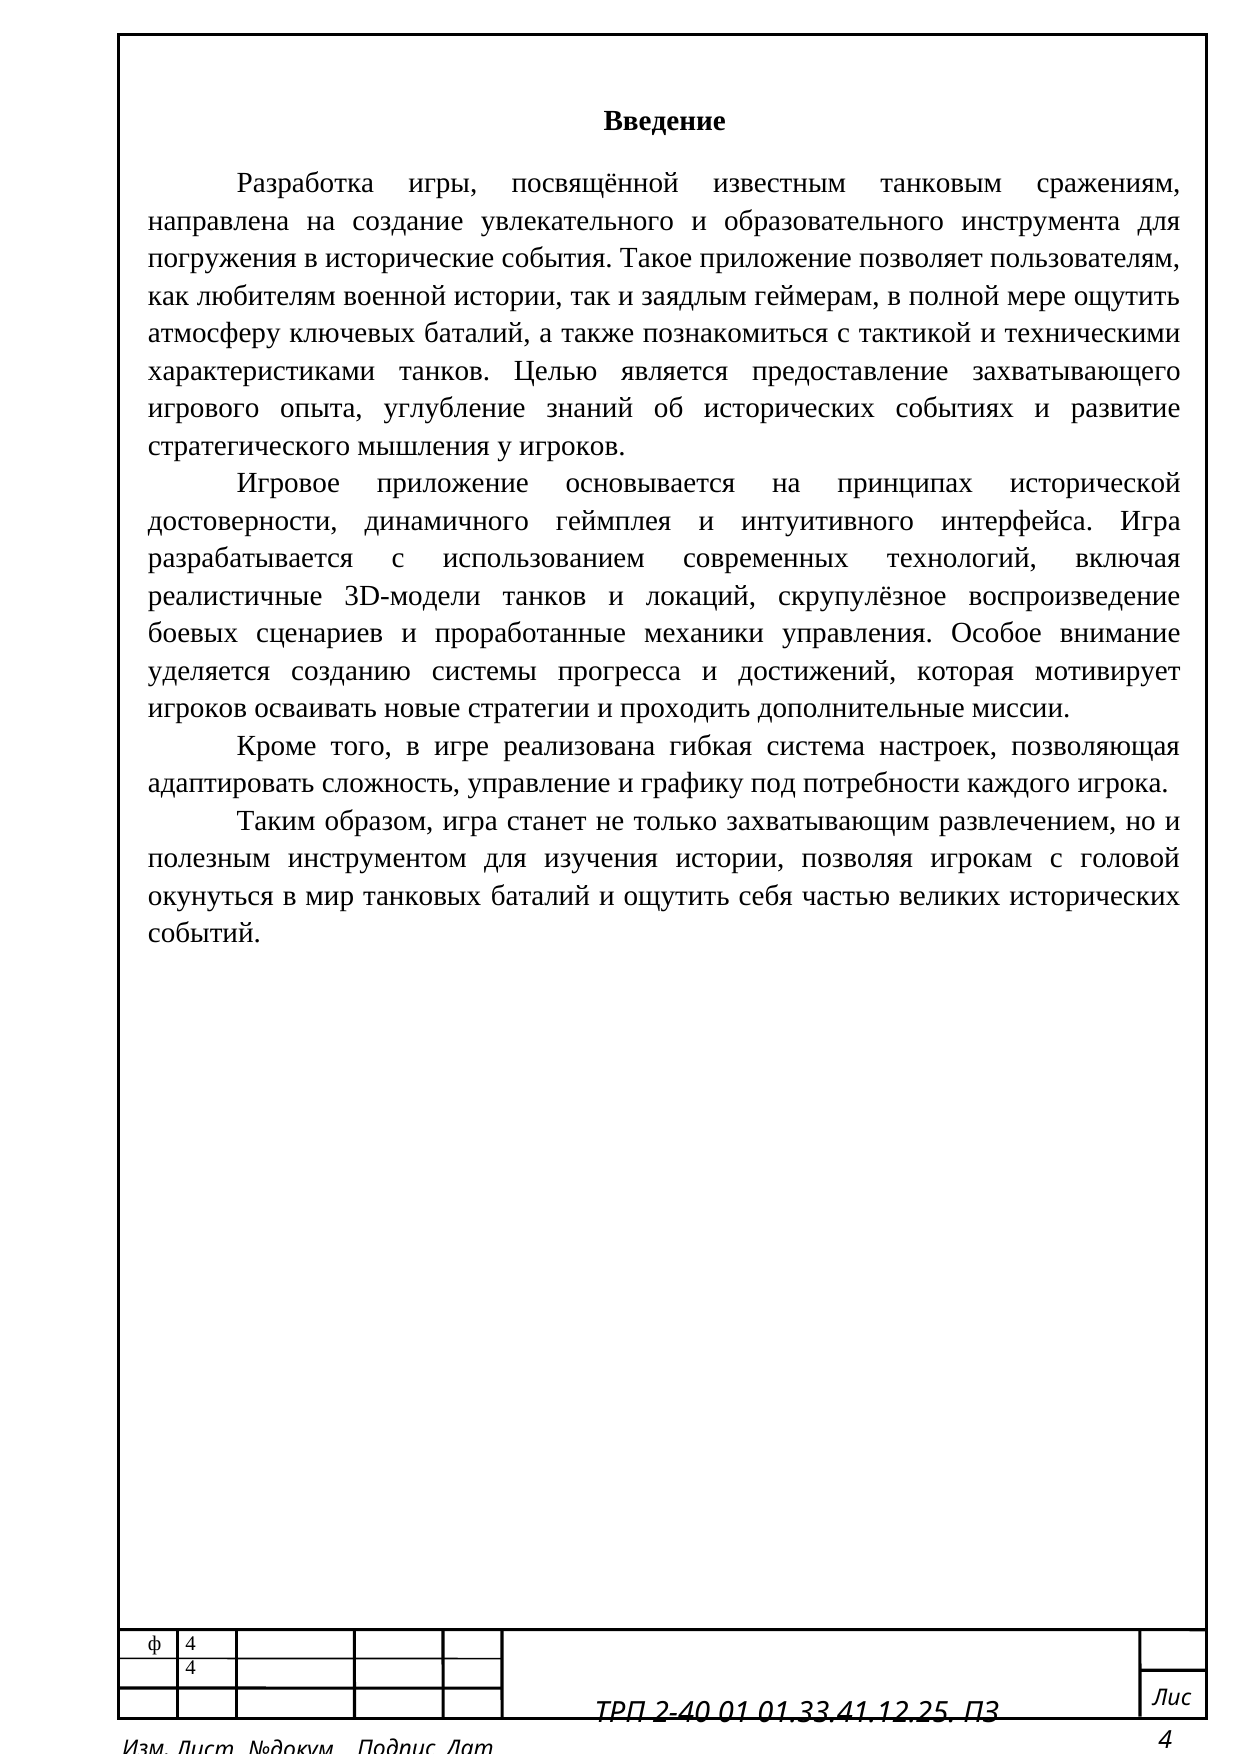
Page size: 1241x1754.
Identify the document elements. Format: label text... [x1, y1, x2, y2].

text Кроме того, в игре реализована гибкая система настроек, позволяющая адаптировать сложность, управление и графику под потребности каждого игрока. [148, 725, 1181, 800]
text Разработка игры, посвящённой известным танковым сражениям, направлена на создание увлекательного и образовательного инструмента для погружения в исторические события. Такое приложение позволяет пользователям, как любителям военной истории, так и заядлым геймерам, в полной мере ощутить атмосферу ключевых баталий, а также познакомиться с тактикой и техническими характеристиками танков. Целью является предоставление захватывающего игрового опыта, углубление знаний об исторических событиях и развитие стратегического мышления у игроков. [148, 163, 1181, 463]
text Игровое приложение основывается на принципах исторической достоверности, динамичного геймплея и интуитивного интерфейса. Игра разрабатывается с использованием современных технологий, включая реалистичные 3D-модели танков и локаций, скрупулёзное воспроизведение боевых сценариев и проработанные механики управления. Особое внимание уделяется созданию системы прогресса и достижений, которая мотивирует игроков осваивать новые стратегии и проходить дополнительные миссии. [148, 463, 1181, 725]
text Введение [148, 103, 1181, 137]
text Таким образом, игра станет не только захватывающим развлечением, но и полезным инструментом для изучения истории, позволяя игрокам с головой окунуться в мир танковых баталий и ощутить себя частью великих исторических событий. [148, 800, 1181, 950]
